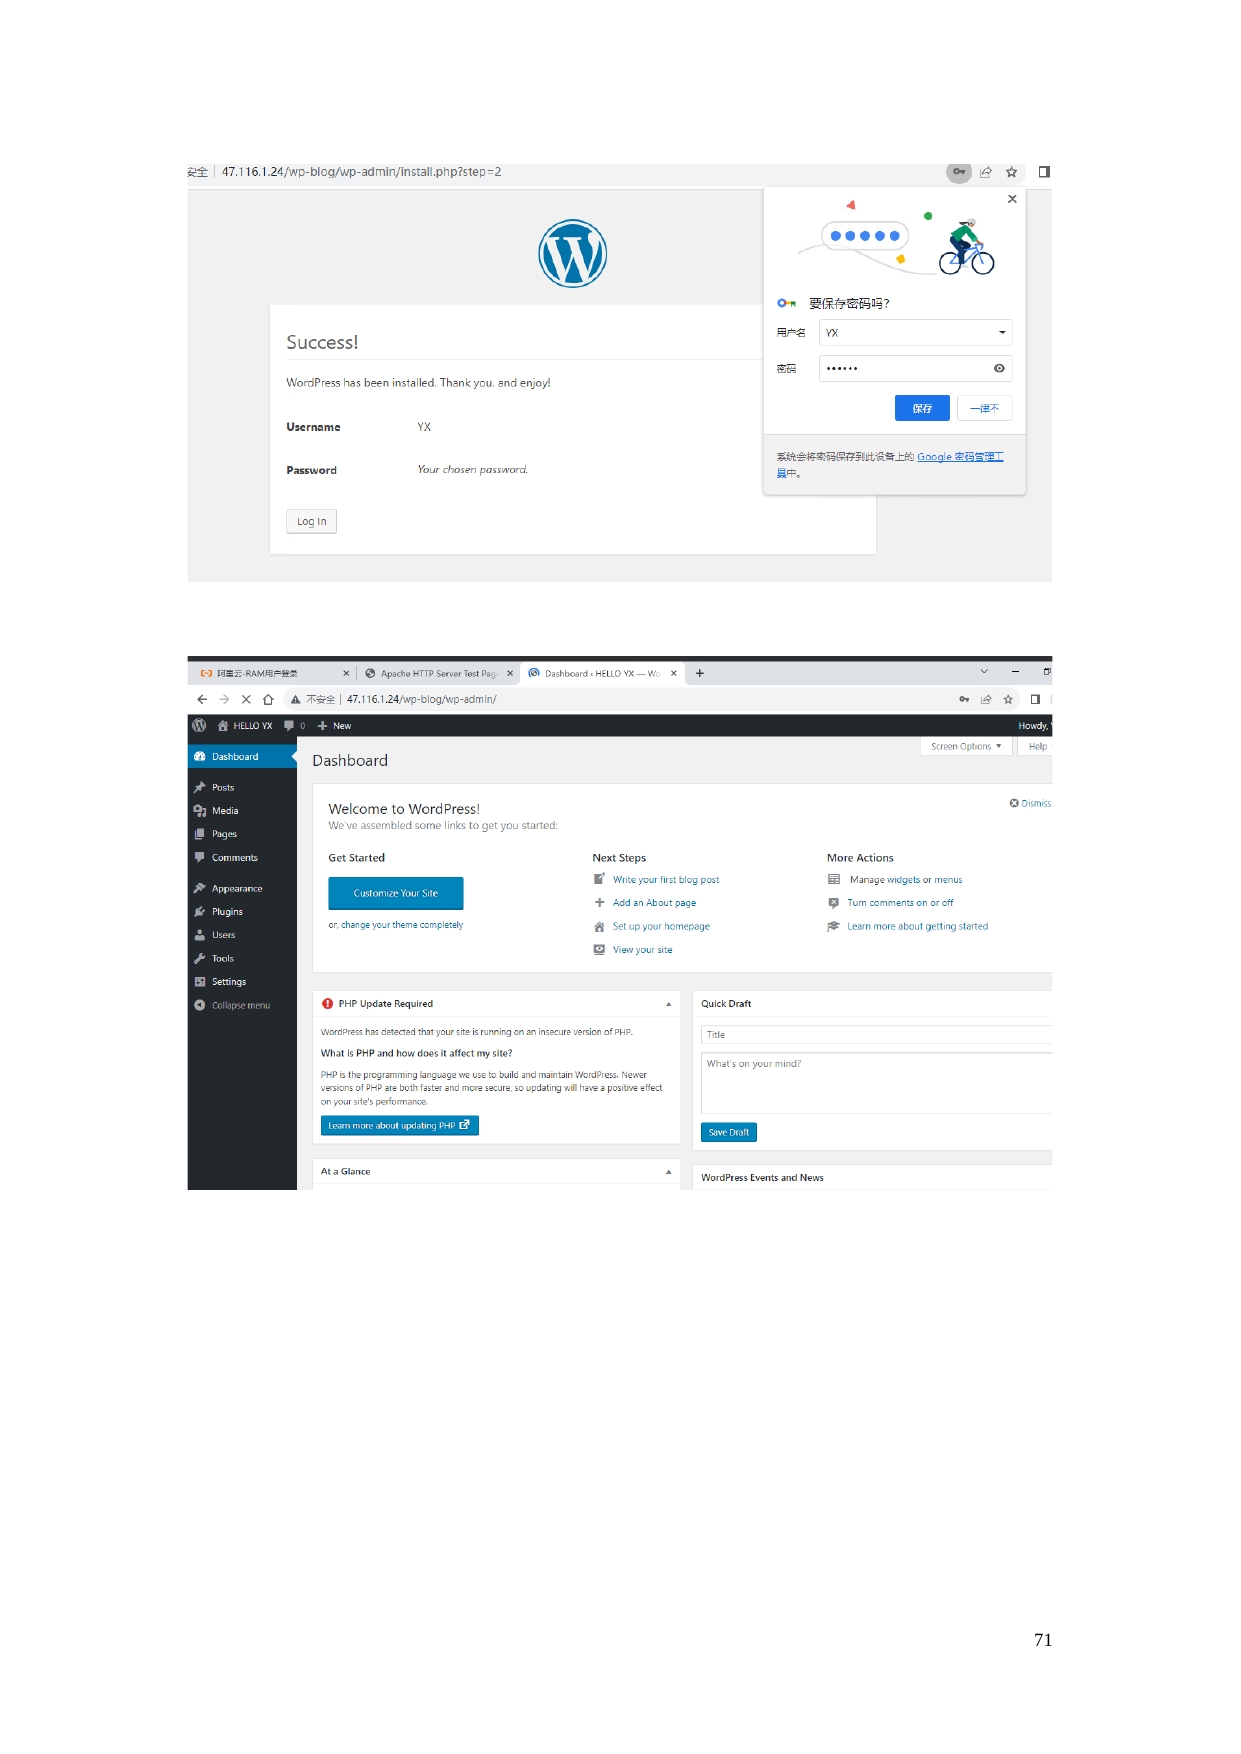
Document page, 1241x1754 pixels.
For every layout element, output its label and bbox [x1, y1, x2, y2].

picture [194, 752, 205, 760]
picture [187, 656, 1053, 1190]
picture [187, 164, 1053, 582]
